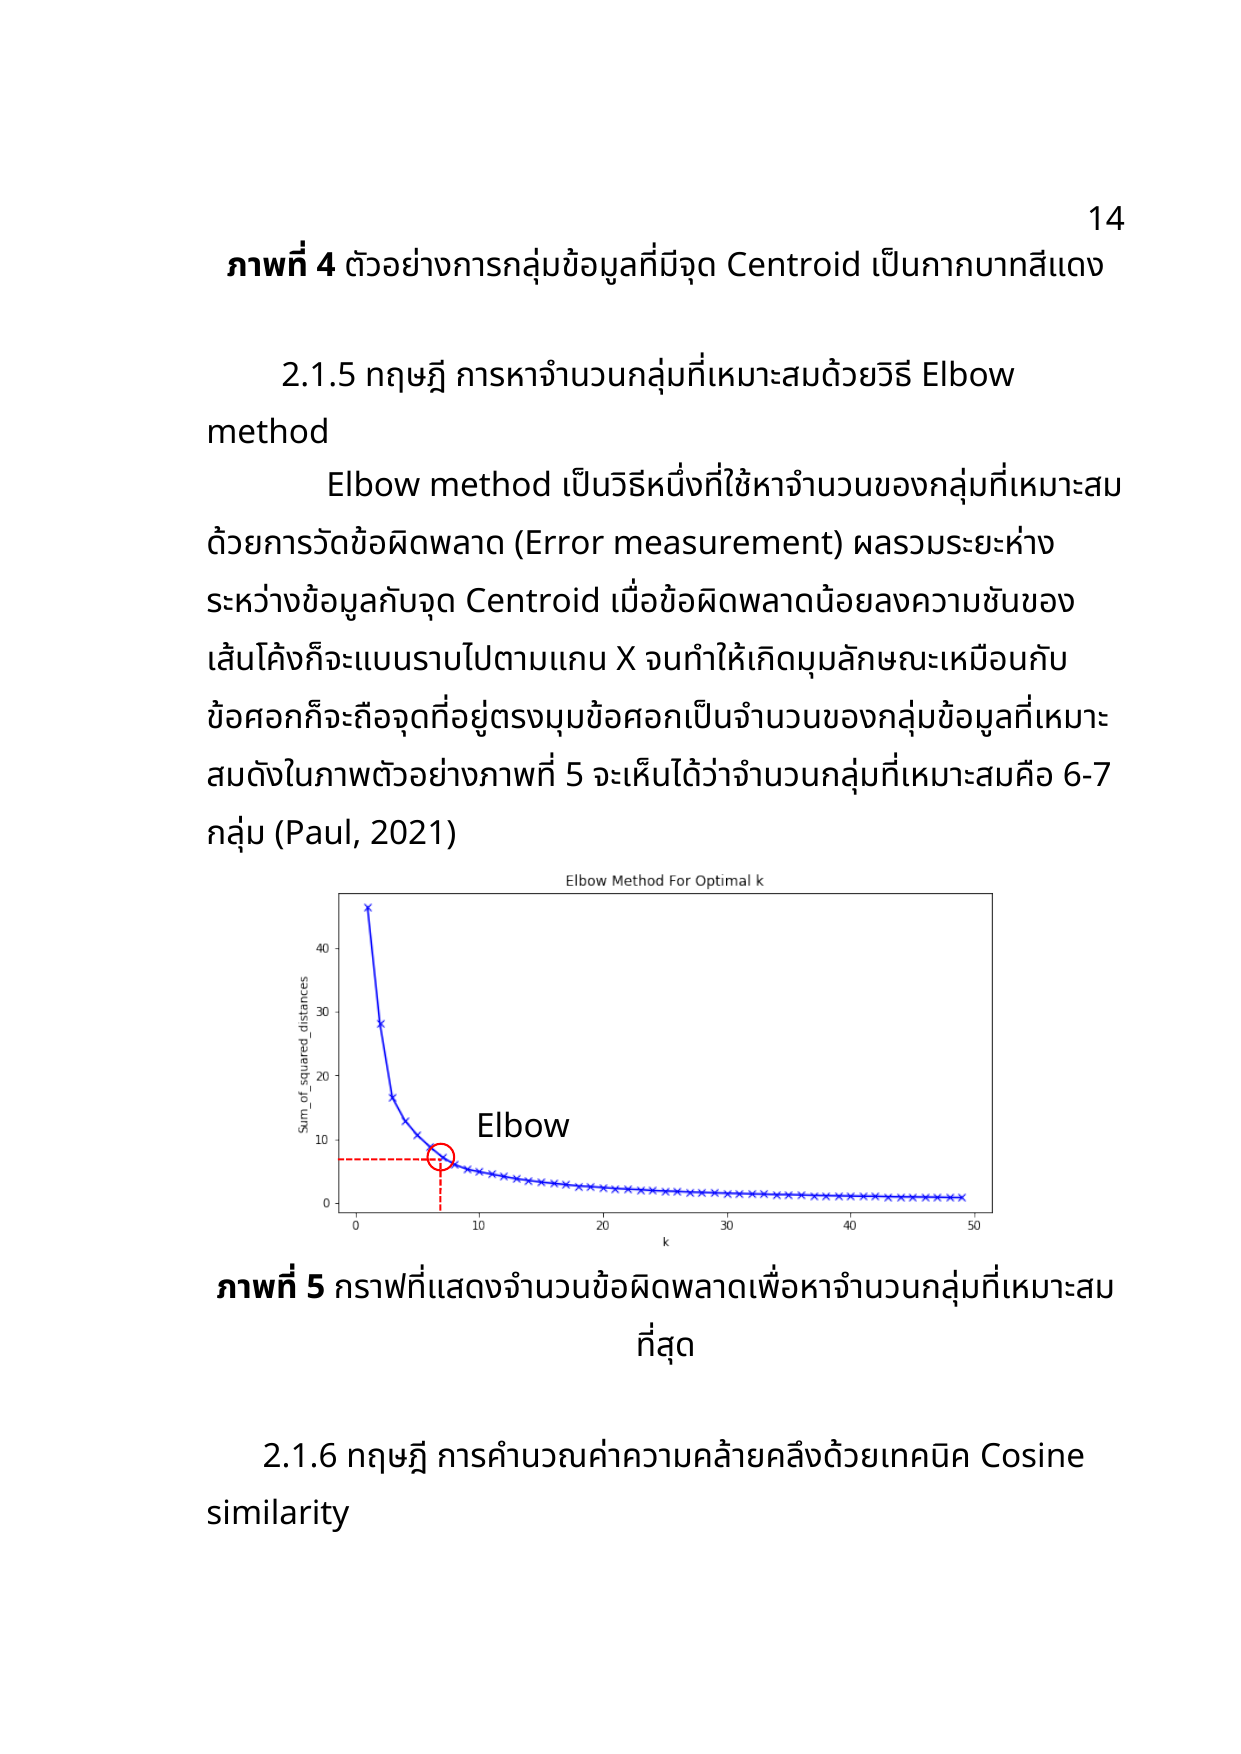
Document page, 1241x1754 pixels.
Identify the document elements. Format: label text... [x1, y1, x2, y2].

text 2.1.5 ทฤษฎี การหาจำนวนกลุ่มที่เหมาะสมด้วยวิธี Elbow method [206, 351, 1125, 453]
text ภาพที่ 4 ตัวอย่างการกลุ่มข้อมูลที่มีจุด Centroid เป็นกากบาทสีแดง [206, 240, 1125, 291]
picture [289, 867, 999, 1257]
list 2.1.6 ทฤษฎี การคำนวณค่าความคล้ายคลึงด้วยเทคนิค Cosine similarity [206, 1431, 1125, 1534]
text Elbow method เป็นวิธีหนึ่งที่ใช้หาจำนวนของกลุ่มที่เหมาะสมด้วยการวัดข้อผิดพลาด (Error measurement) ผลรวมระยะห่างระหว่างข้อมูลกับจุด Centroid เมื่อข้อผิดพลาดน้อยลงความชันของเส้นโค้งก็จะแบนราบไปตามแกน X จนทำให้เกิดมุมลักษณะเหมือนกับข้อศอกก็จะถือจุดที่อยู่ตรงมุมข้อศอกเป็นจำนวนของกลุ่มข้อมูลที่เหมาะสมดังในภาพตัวอย่างภาพที่ 5 จะเห็นได้ว่าจำนวนกลุ่มที่เหมาะสมคือ 6-7 กลุ่ม [206, 460, 1125, 859]
text ภาพที่ 5 กราฟที่แสดงจำนวนข้อผิดพลาดเพื่อหาจำนวนกลุ่มที่เหมาะสมที่สุด [206, 1263, 1125, 1372]
